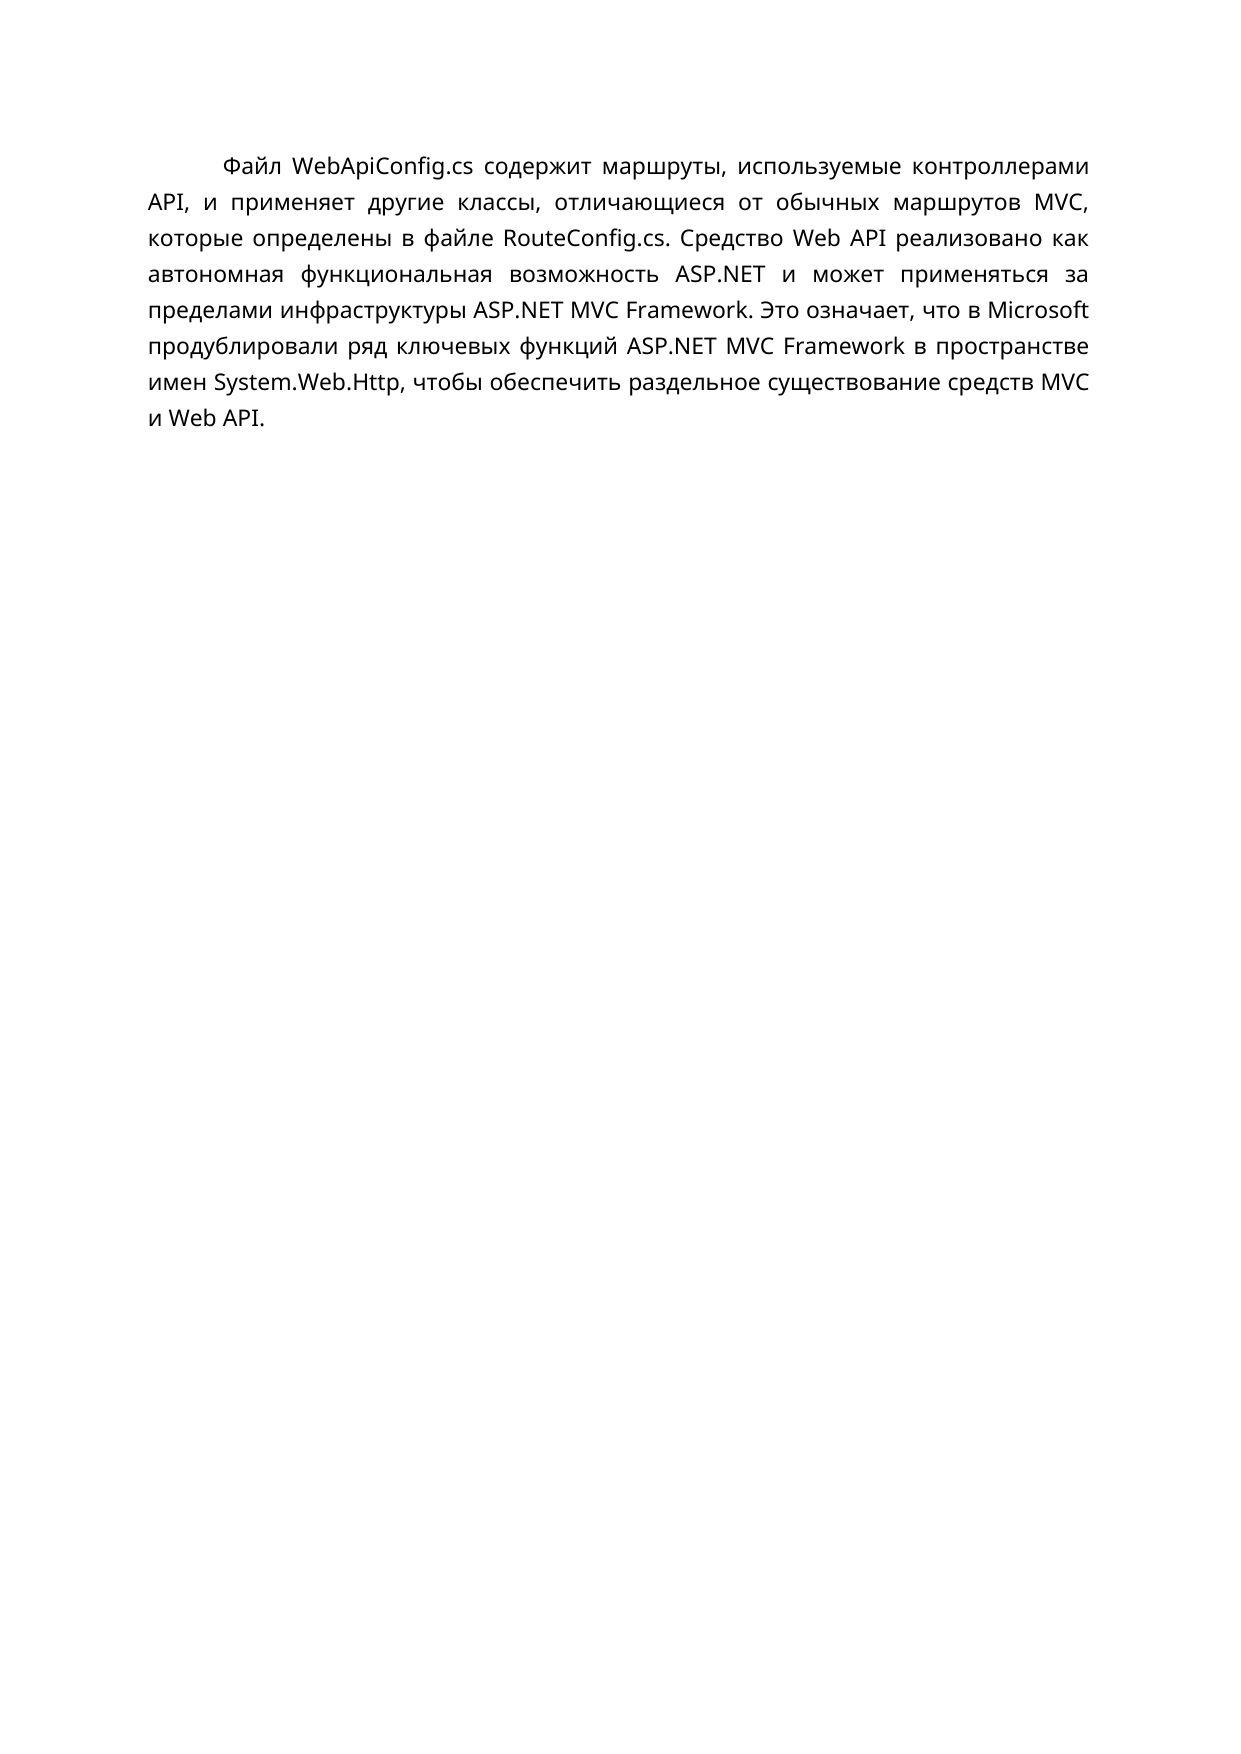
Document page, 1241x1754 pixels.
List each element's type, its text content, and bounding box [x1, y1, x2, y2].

text Файл WebApiConfig.cs содержит маршруты, используемые контроллерами API, и применяет другие классы, отличающиеся от обычных маршрутов MVC, которые определены в файле RouteConfig.cs. Средство Web API реализовано как автономная функциональная возможность ASP.NET и может применяться за пределами инфраструктуры ASP.NET MVC Framework. Это означает, что в Microsoft продублировали ряд ключевых функций ASP.NET MVC Framework в пространстве имен System.Web.Http, чтобы обеспечить раздельное существование средств MVC и Web API. [148, 150, 1090, 433]
